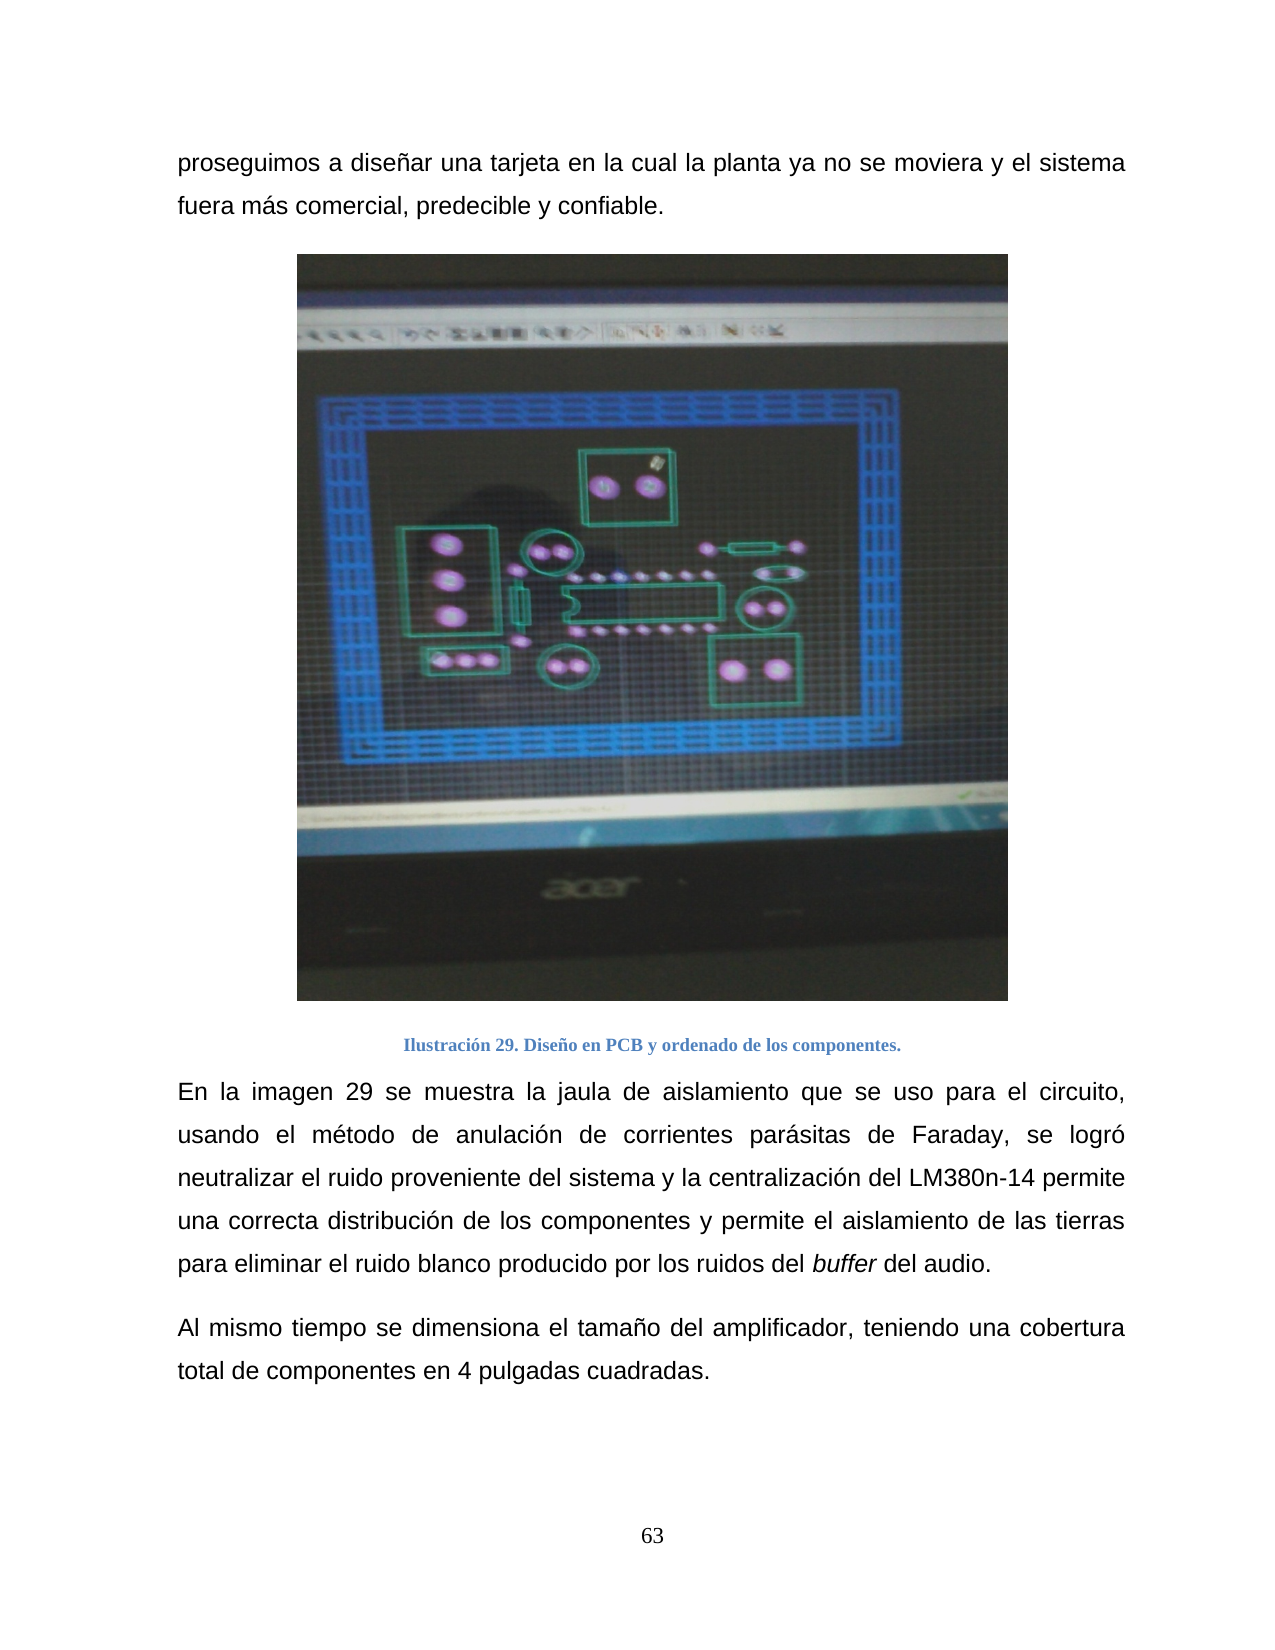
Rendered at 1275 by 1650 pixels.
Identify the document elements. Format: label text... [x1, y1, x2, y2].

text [177, 148, 1127, 219]
text Ilustración 29. Diseño en PCB y ordenado de los componentes. [177, 1034, 1127, 1056]
picture [297, 254, 1008, 1001]
text En la imagen 29 se muestra la jaula de aislamiento que se uso para el circuito, usando el método de anulación de corrientes parásitas de Faraday, se logró neutralizar el ruido proveniente del sistema y la centralización del LM380n-14 permite una correcta distribución de los componentes y permite el aislamiento de las tierras para eliminar el ruido blanco producido por los ruidos del buffer del audio. [177, 1077, 1127, 1278]
text Al mismo tiempo se dimensiona el tamaño del amplificador, teniendo una cobertura total de componentes en 4 pulgadas cuadradas. [177, 1313, 1127, 1385]
